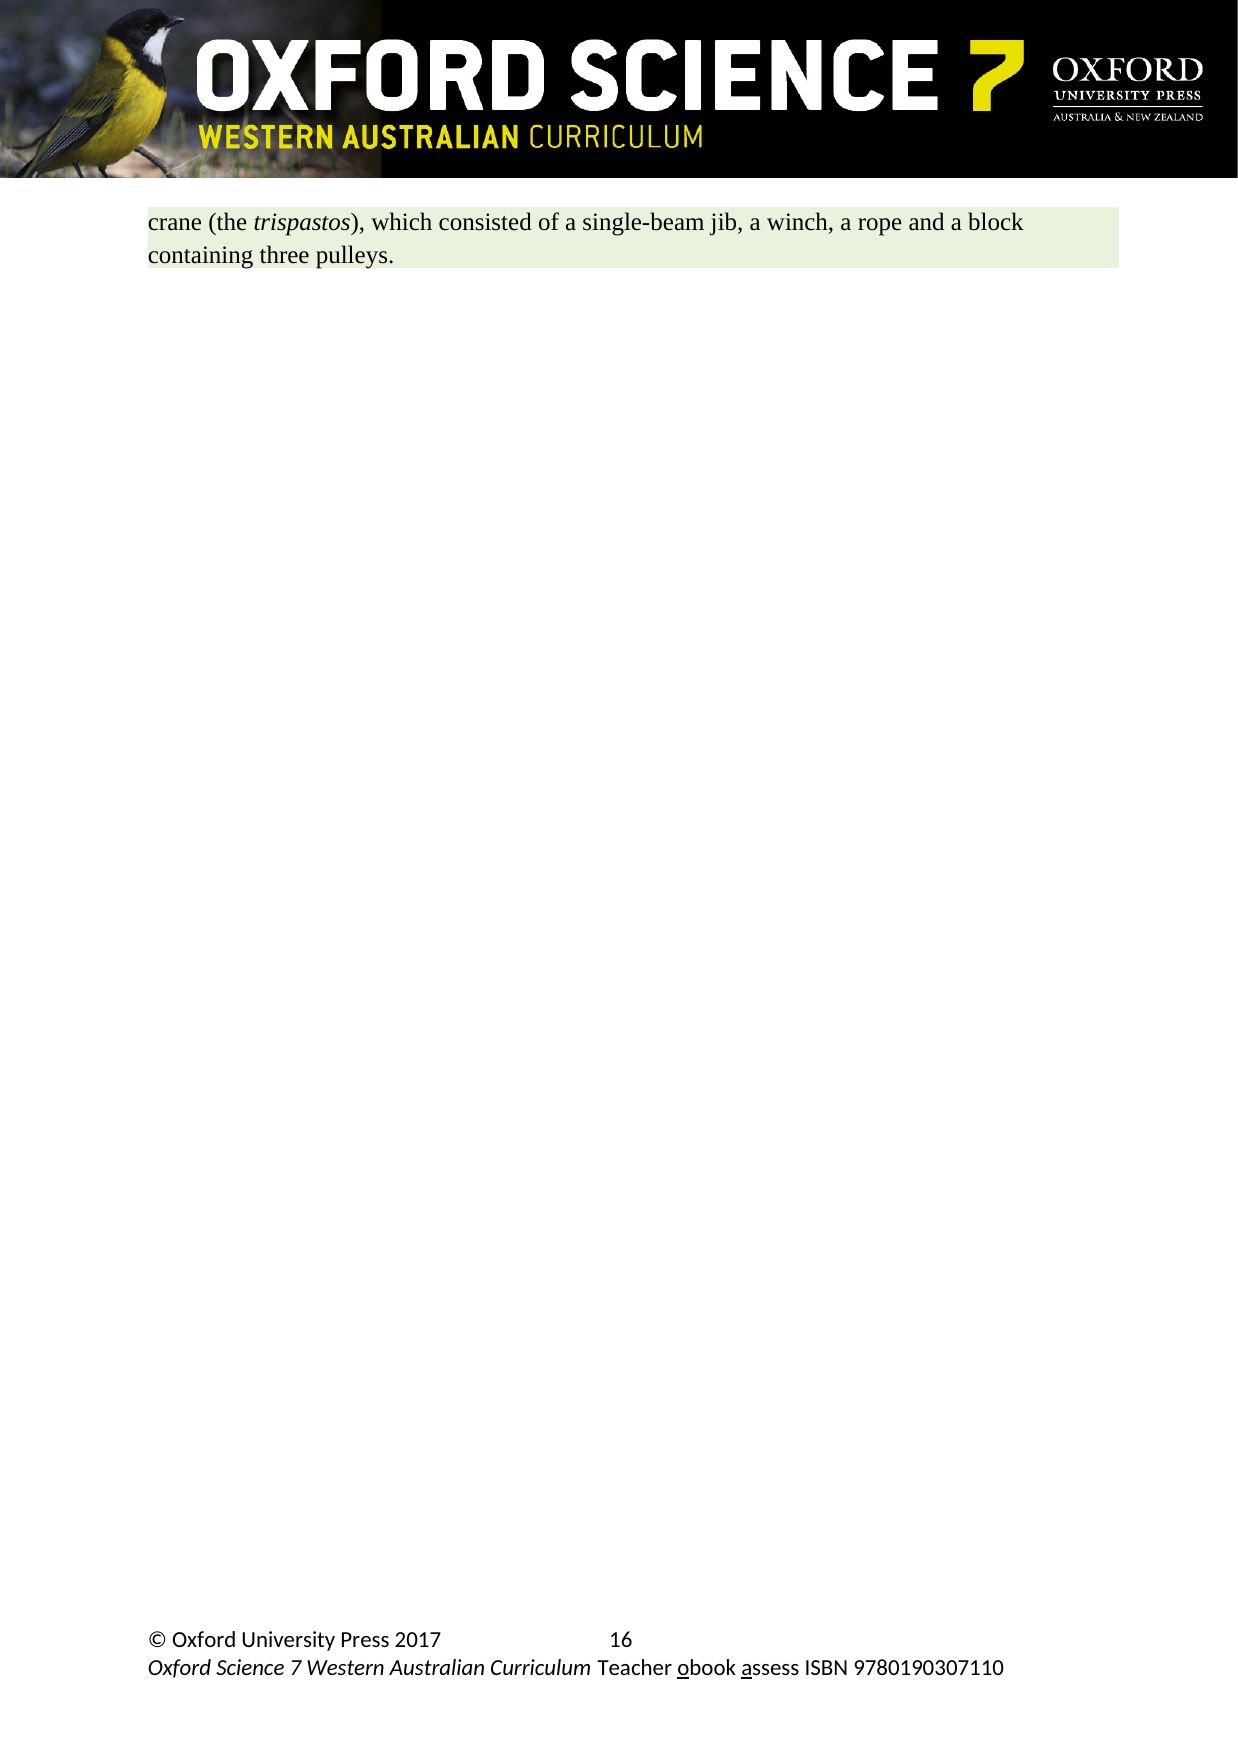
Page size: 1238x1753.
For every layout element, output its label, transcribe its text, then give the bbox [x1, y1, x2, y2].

picture [0, 0, 1238, 178]
